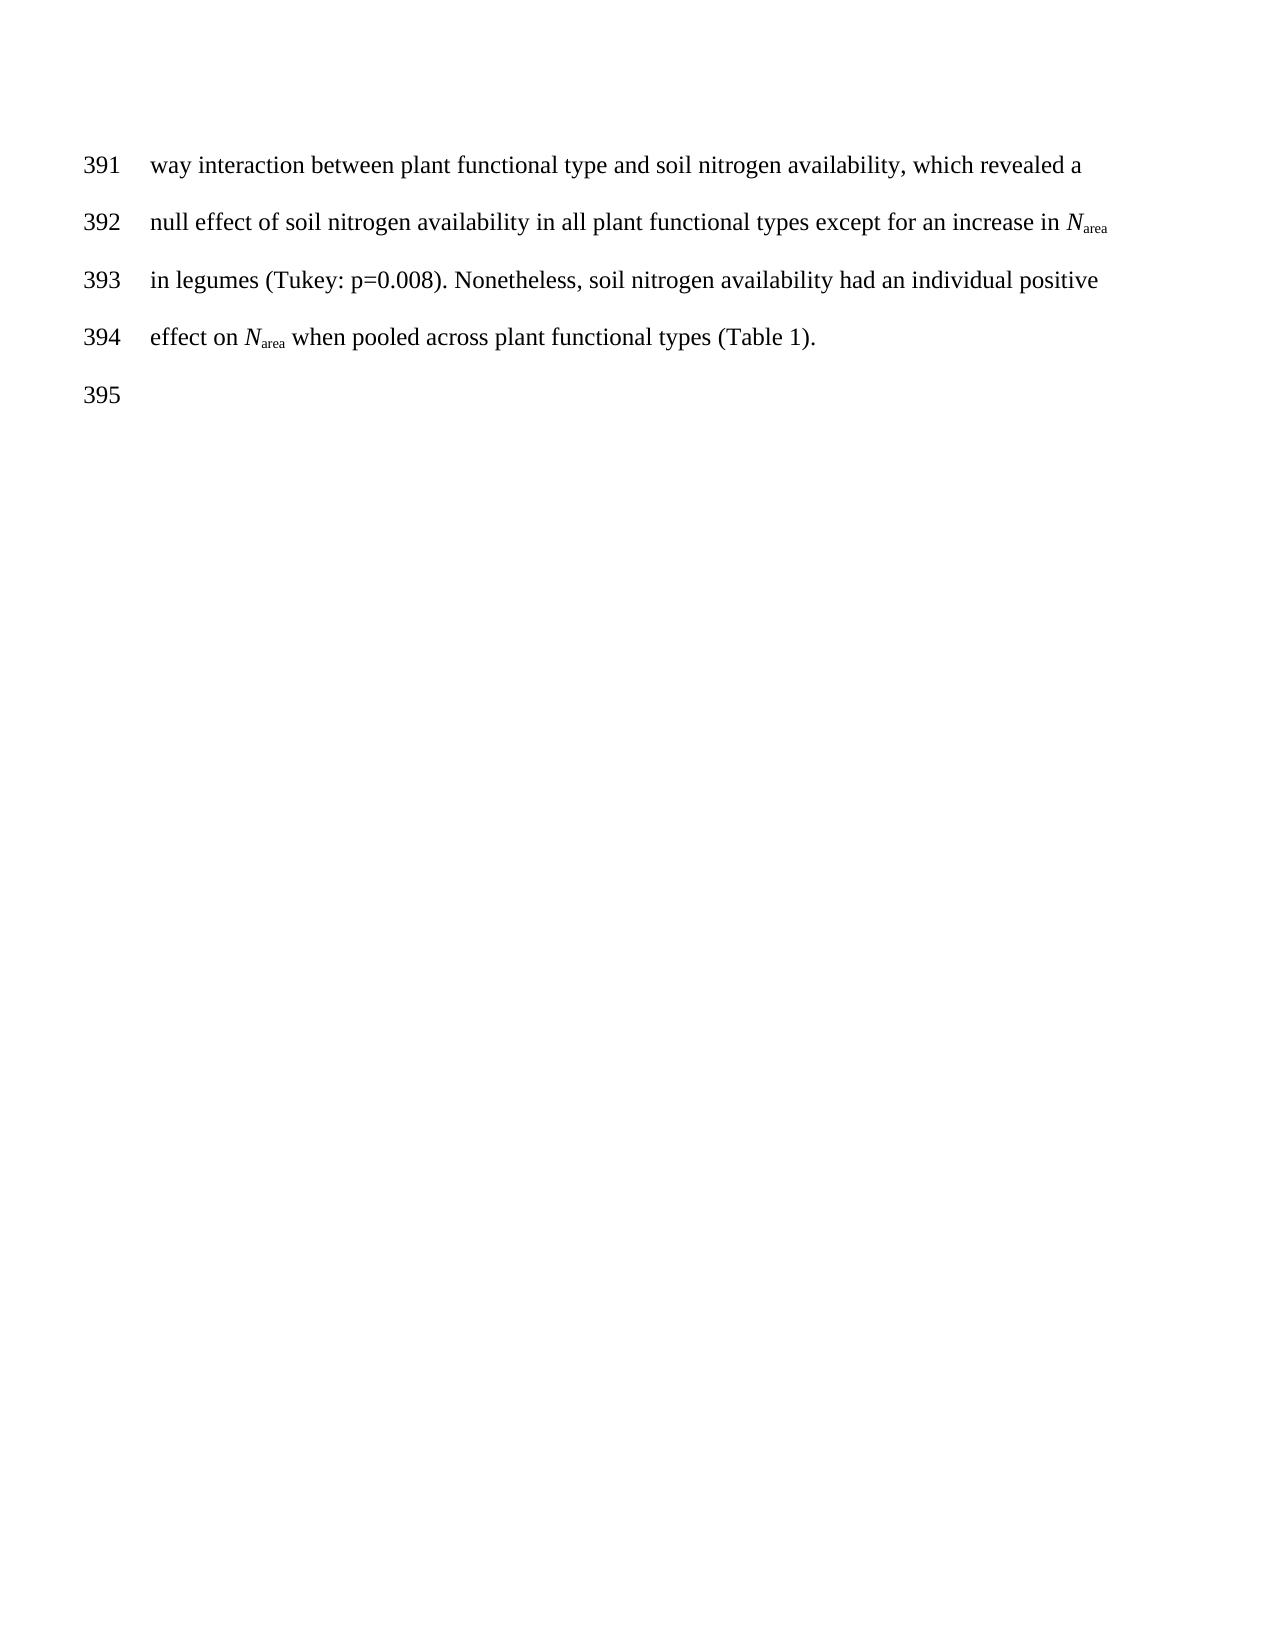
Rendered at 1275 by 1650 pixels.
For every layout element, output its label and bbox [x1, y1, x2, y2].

text [150, 150, 1125, 351]
